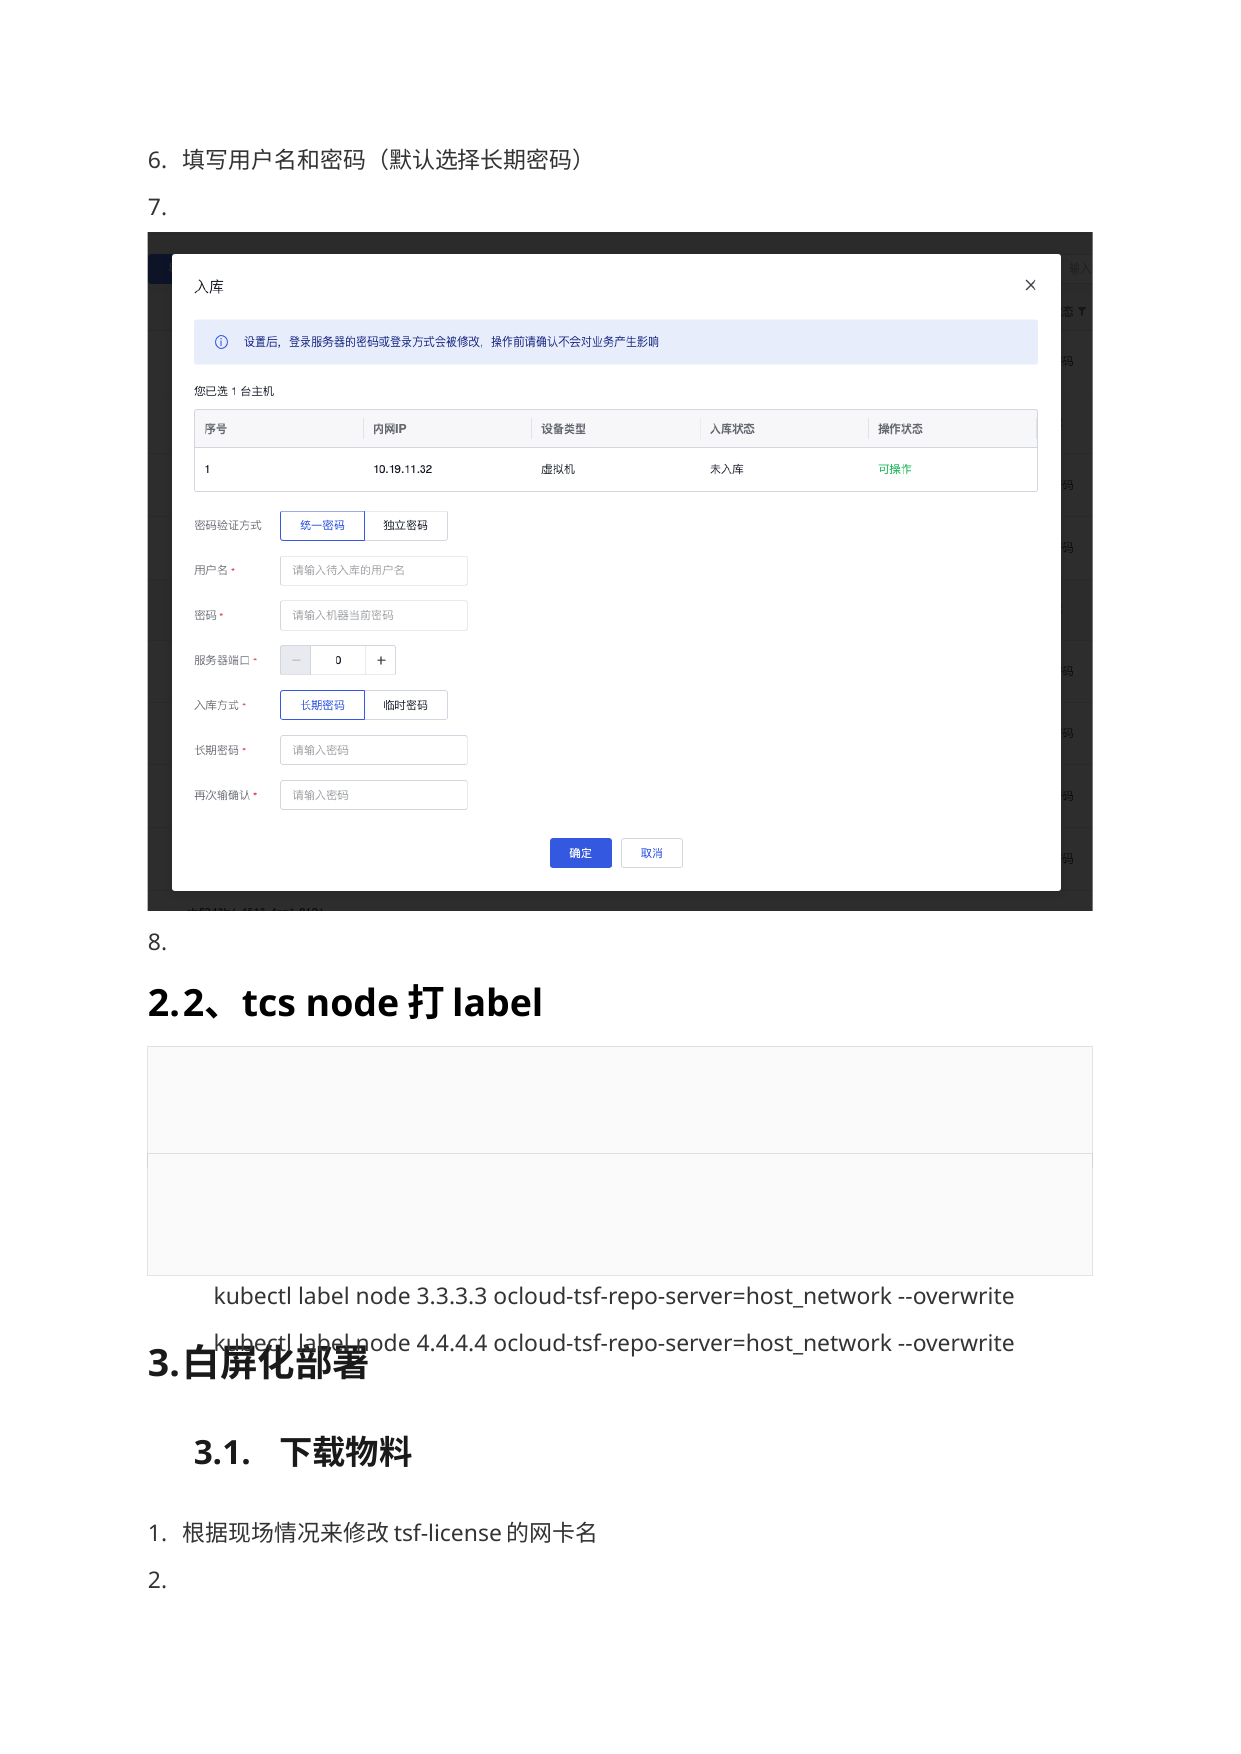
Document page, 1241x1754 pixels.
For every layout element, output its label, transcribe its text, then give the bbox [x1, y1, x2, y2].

list 根据现场情况来修改tsf-license的网卡名 [148, 1514, 1093, 1548]
subtitle 2、tcs node打label [148, 973, 1093, 1027]
subtitle 白屏化部署 [148, 1333, 1093, 1388]
subtitle 下载物料 [193, 1426, 1093, 1474]
list 填写用户名和密码（默认选择长期密码） [148, 142, 1093, 175]
picture [147, 232, 1093, 911]
